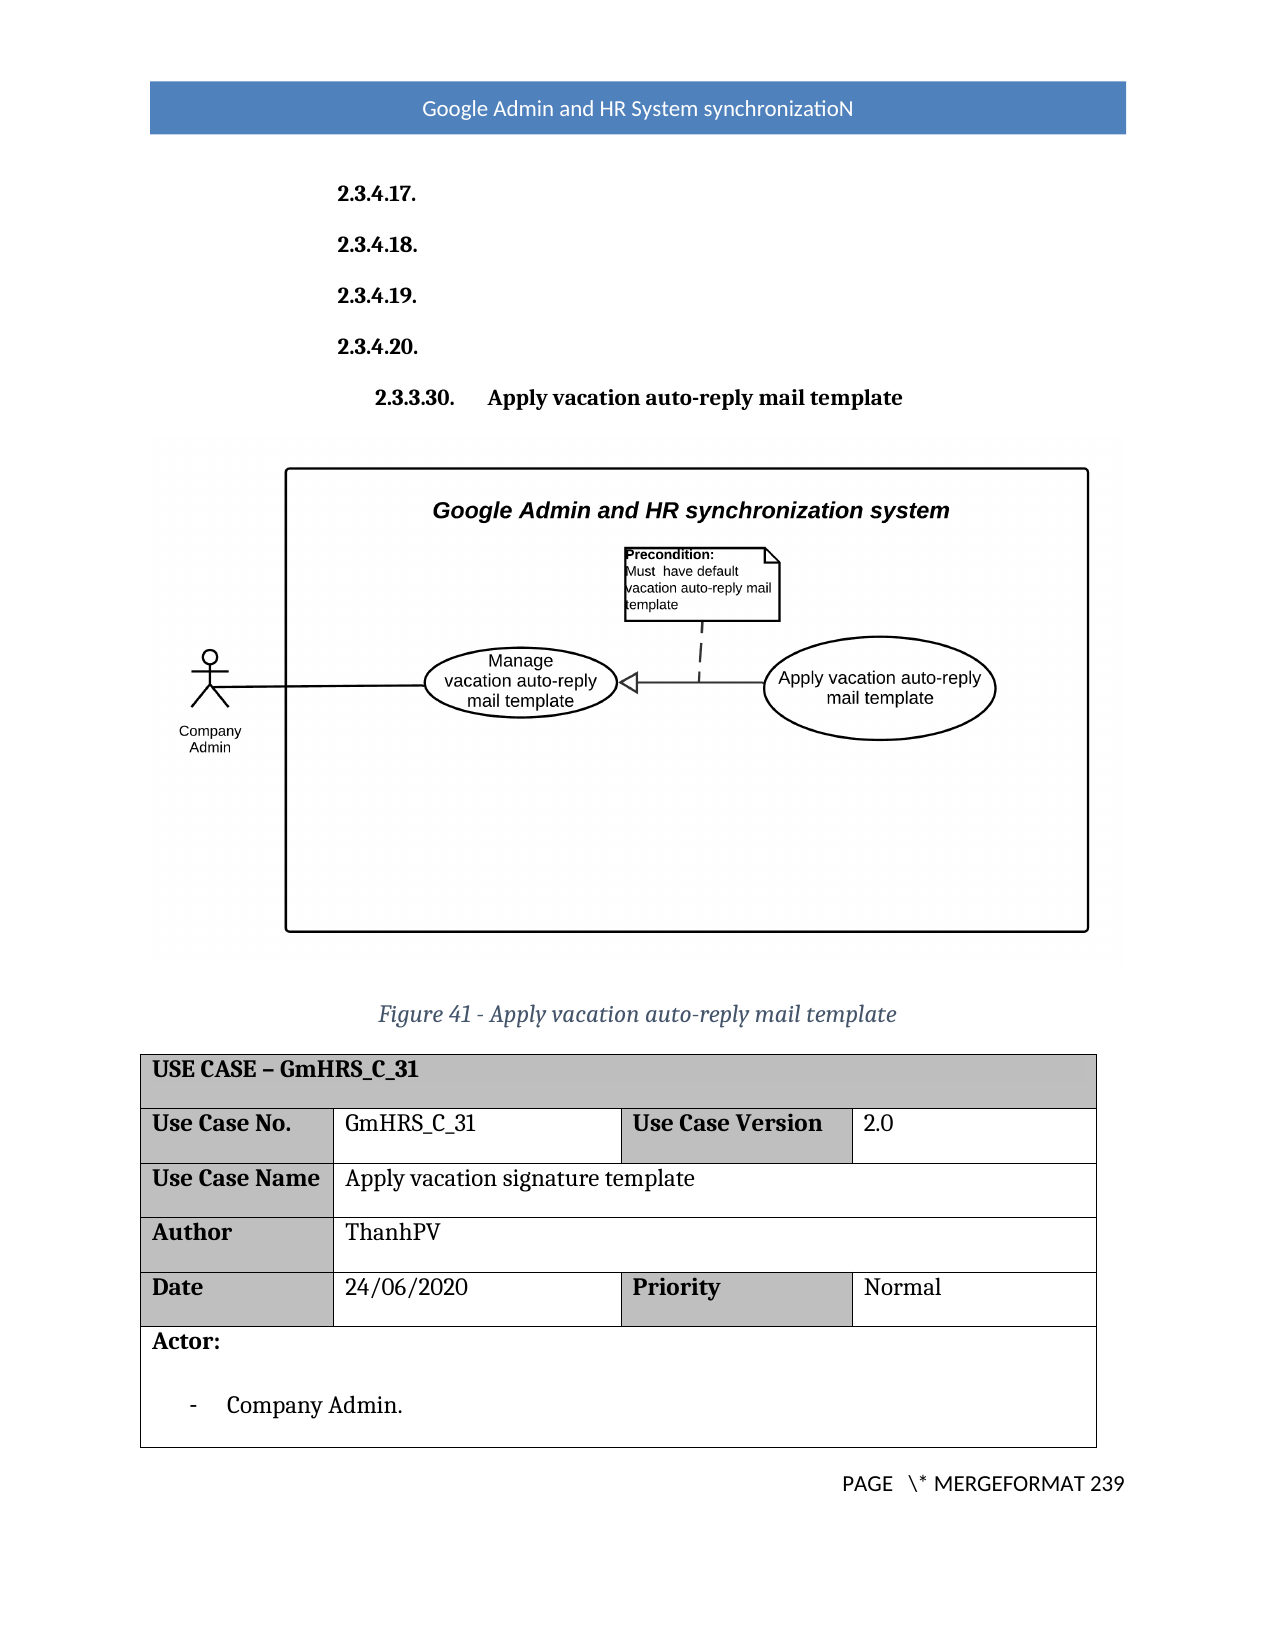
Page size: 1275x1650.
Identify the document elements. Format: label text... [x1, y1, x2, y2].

subtitle Apply vacation auto-reply mail template [375, 385, 1125, 411]
table_cell 2.0 [853, 1109, 1096, 1163]
table_cell Use Case Version [622, 1109, 852, 1163]
table_cell Date [141, 1273, 333, 1326]
table_cell Author [141, 1218, 333, 1272]
table_cell Use Case Name [141, 1164, 333, 1217]
table_cell 24/06/2020 [334, 1273, 621, 1326]
picture [150, 436, 1125, 967]
table_cell Normal [853, 1273, 1096, 1326]
table_cell GmHRS_C_31 [334, 1109, 621, 1163]
table_cell Use Case No. [141, 1109, 333, 1163]
text Figure 41 - Apply vacation auto-reply mail template [150, 1000, 1125, 1028]
table_header USE CASE – GmHRS_C_31 [141, 1055, 1096, 1108]
table_cell ThanhPV [334, 1218, 1096, 1272]
table_cell Apply vacation signature template [334, 1164, 1096, 1217]
table_cell Priority [622, 1273, 852, 1326]
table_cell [141, 1327, 1096, 1447]
